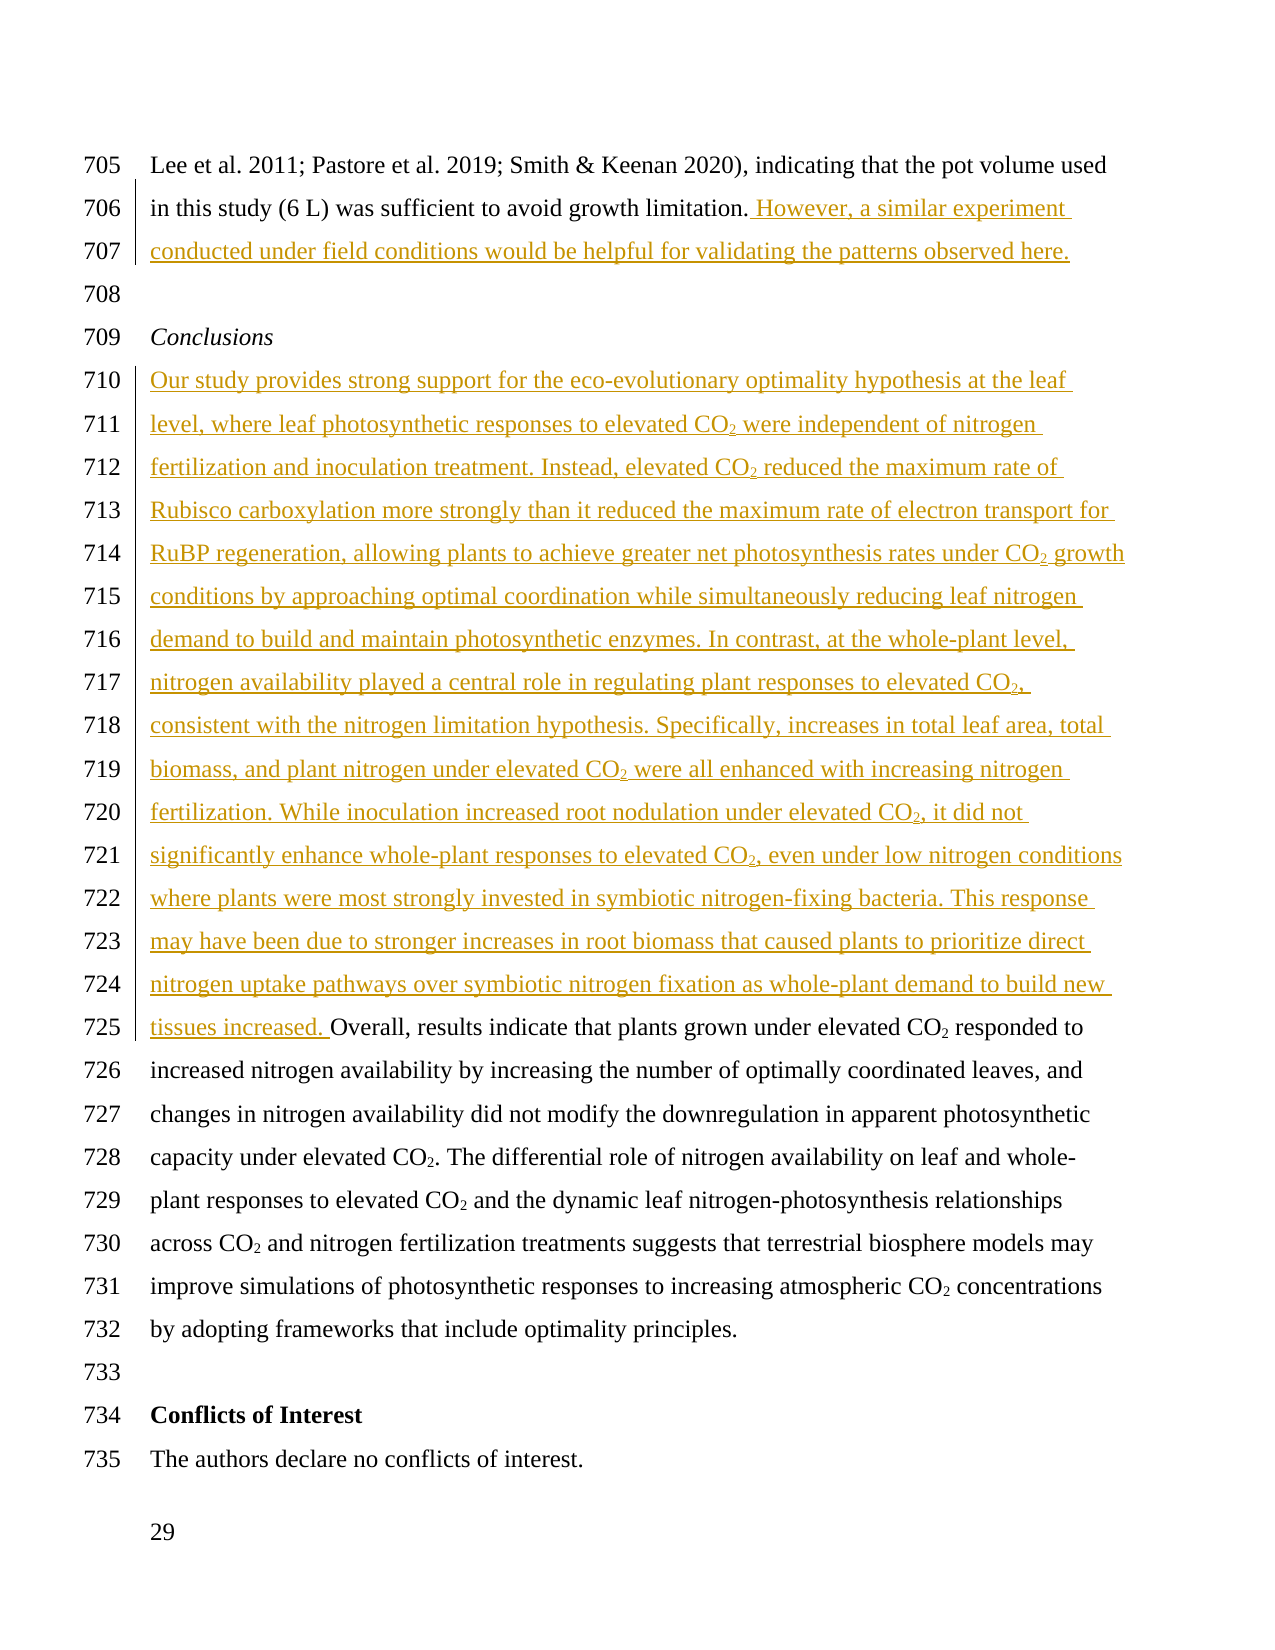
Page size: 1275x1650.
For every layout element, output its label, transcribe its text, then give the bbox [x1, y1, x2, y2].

text Overall, results indicate that plants grown under elevated CO2 responded to increased nitrogen availability by increasing the number of optimally coordinated leaves, and changes in nitrogen availability did not modify the downregulation in apparent photosynthetic capacity under elevated CO2. The differential role of nitrogen availability on leaf and whole-plant responses to elevated CO2 and the dynamic leaf nitrogen-photosynthesis relationships across CO2 and nitrogen fertilization treatments suggests that terrestrial biosphere models may improve simulations of photosynthetic responses to increasing atmospheric CO2 concentrations by adopting frameworks that include optimality principles. [150, 366, 1125, 1343]
text Conflicts of Interest [150, 1401, 1125, 1429]
text The authors declare no conflicts of interest. [150, 1444, 1125, 1472]
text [150, 150, 1125, 265]
text Conclusions [150, 322, 1125, 351]
